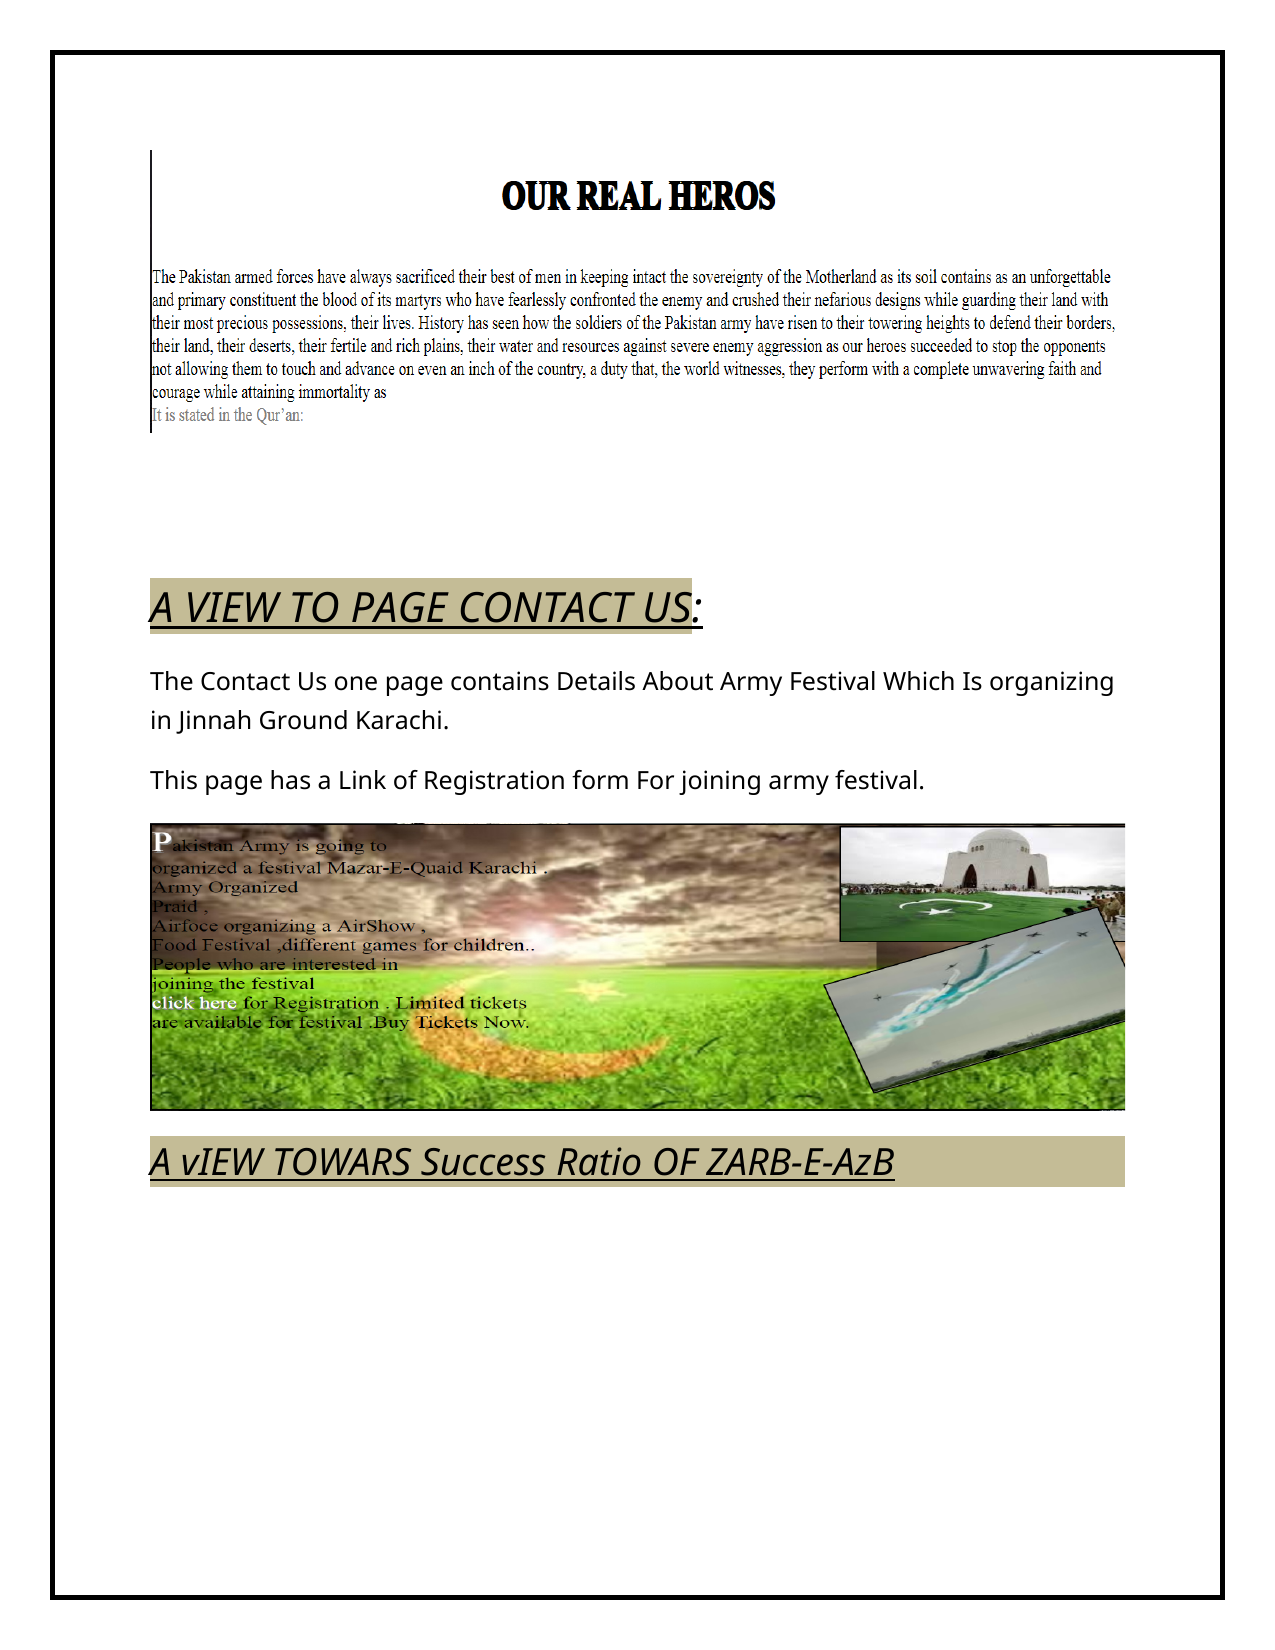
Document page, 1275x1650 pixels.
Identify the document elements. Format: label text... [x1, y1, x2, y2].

picture [150, 823, 1125, 1111]
text This page has a Link of Registration form For joining army festival. [150, 763, 1125, 797]
text A VIEW TO PAGE CONTACT US: [692, 578, 1125, 634]
text A vIEW TOWARS Success Ratio OF ZARB-E-AzB [150, 1136, 1125, 1187]
picture [150, 150, 1123, 433]
text The Contact Us one page contains Details About Army Festival Which Is organizing in Jinnah Ground Karachi. [150, 664, 1125, 737]
